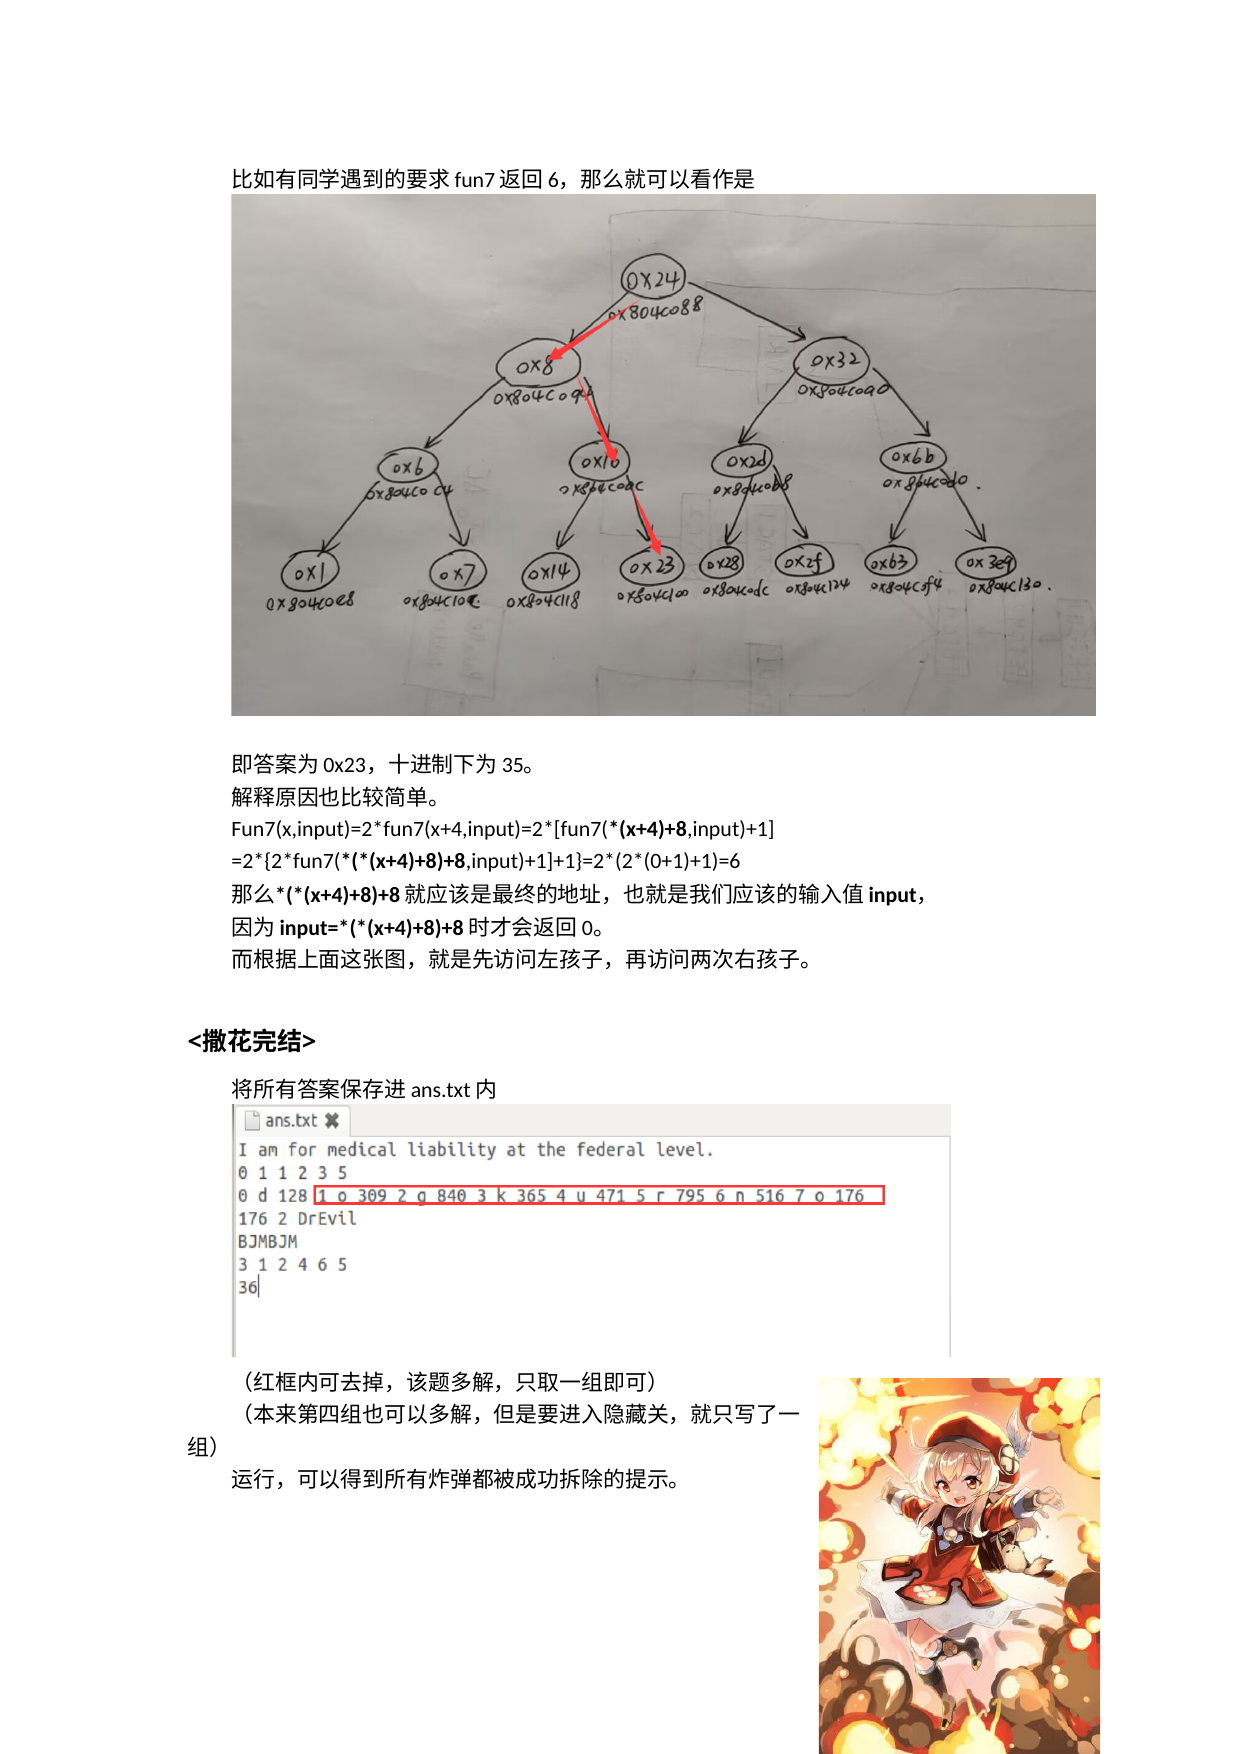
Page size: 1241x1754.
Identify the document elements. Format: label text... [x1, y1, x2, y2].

text 将所有答案保存进ans.txt内 [187, 1072, 1053, 1104]
list 而根据上面这张图，就是先访问左孩子，再访问两次右孩子。 [187, 942, 1053, 974]
text （红框内可去掉，该题多解，只取一组即可） [187, 1364, 1053, 1397]
list 即答案为0x23，十进制下为35。 [187, 747, 1053, 779]
list 那么*(*(x+4)+8)+8就应该是最终的地址，也就是我们应该的输入值input， [187, 877, 1053, 909]
list 解释原因也比较简单。 [187, 779, 1053, 812]
text <撒花完结> [187, 1007, 1053, 1072]
text 运行，可以得到所有炸弹都被成功拆除的提示。 [187, 1462, 818, 1494]
picture [818, 1378, 1100, 1754]
list 因为input=*(*(x+4)+8)+8时才会返回0。 [187, 909, 1053, 942]
text （本来第四组也可以多解，但是要进入隐藏关，就只写了一组） [187, 1397, 818, 1462]
list Fun7(x,input)=2*fun7(x+4,input)=2*[fun7(*(x+4)+8,input)+1] [187, 812, 1053, 844]
picture [231, 1104, 951, 1357]
list =2*{2*fun7(*(*(x+4)+8)+8,input)+1]+1}=2*(2*(0+1)+1)=6 [187, 844, 1053, 877]
list 比如有同学遇到的要求fun7返回6，那么就可以看作是 [187, 162, 1053, 194]
picture [231, 194, 1096, 716]
